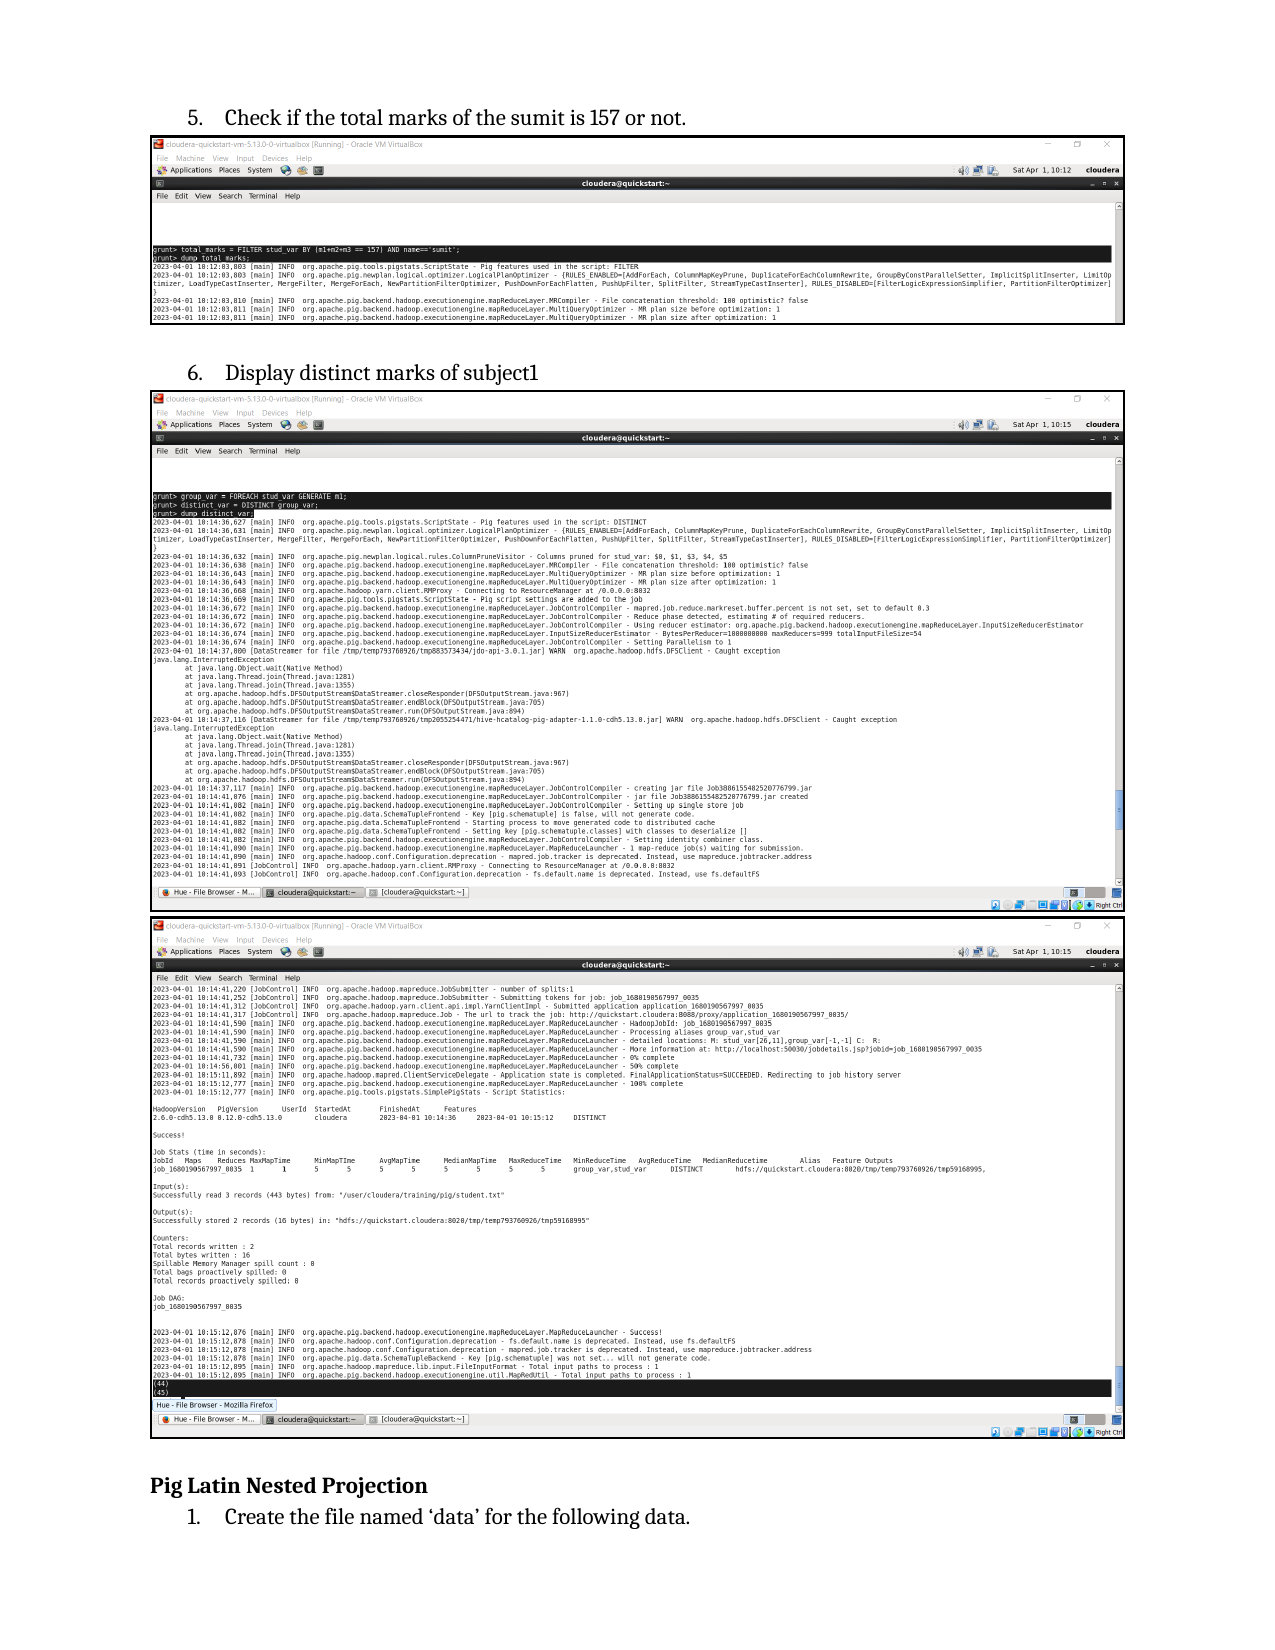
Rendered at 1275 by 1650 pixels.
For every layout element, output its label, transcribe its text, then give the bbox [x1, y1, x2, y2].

list Check if the total marks of the sumit is 157 or not. [187, 105, 1125, 132]
list Create the file named ‘data’ for the following data. [187, 1503, 1125, 1530]
picture [152, 392, 1123, 910]
picture [152, 919, 1123, 1437]
picture [152, 138, 1123, 323]
list Display distinct marks of subject1 [187, 359, 1125, 386]
text Pig Latin Nested Projection [150, 1473, 1125, 1500]
